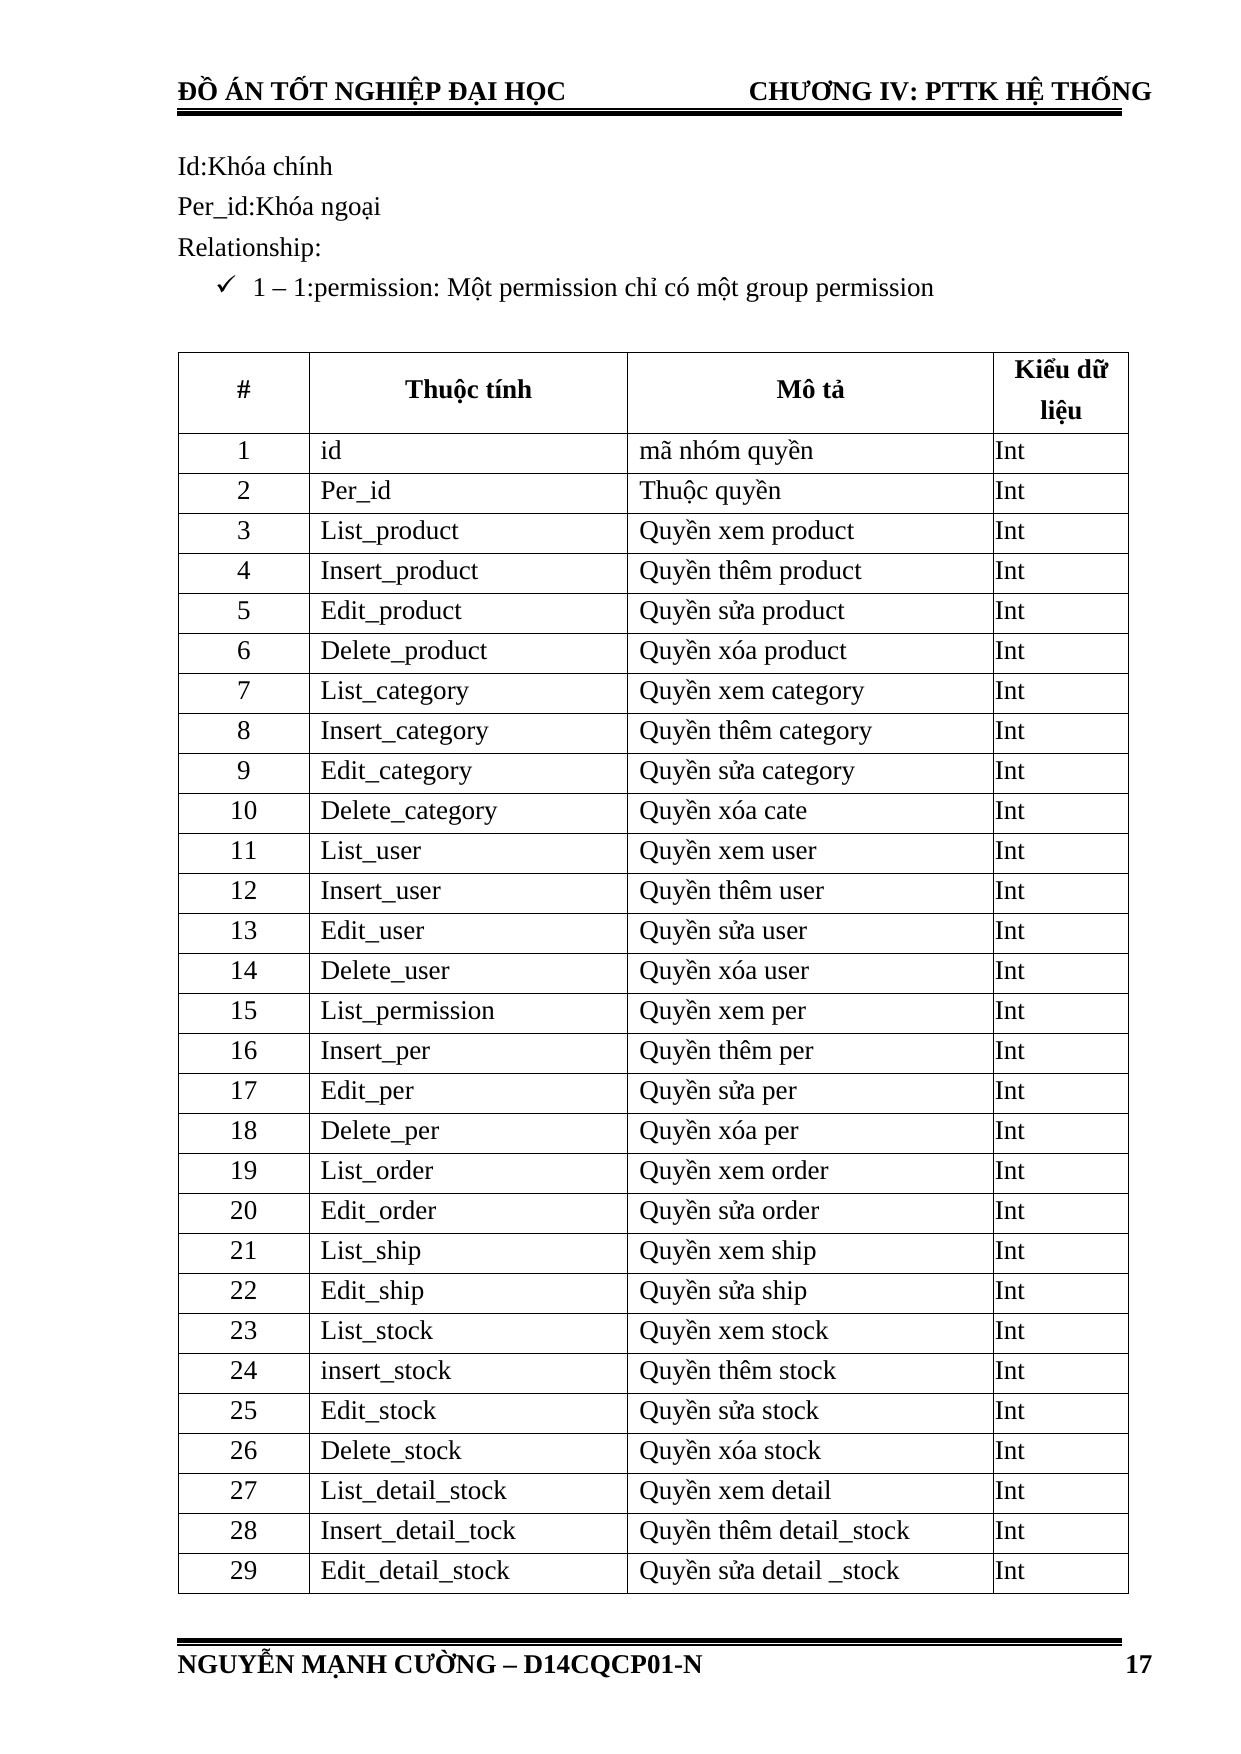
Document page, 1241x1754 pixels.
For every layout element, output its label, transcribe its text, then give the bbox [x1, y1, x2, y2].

table_cell List_detail_stock [310, 1474, 627, 1513]
table_cell 9 [179, 754, 309, 793]
table_cell Edit_category [310, 754, 627, 793]
table_cell 15 [179, 994, 309, 1033]
table_cell List_permission [310, 994, 627, 1033]
table_cell Int [994, 1554, 1128, 1593]
table_cell Int [994, 954, 1128, 993]
table_cell 3 [179, 514, 309, 553]
table_cell Int [994, 1474, 1128, 1513]
table_cell 28 [179, 1514, 309, 1553]
text Id:Khóa chính [177, 150, 1122, 181]
table_cell 25 [179, 1394, 309, 1433]
table_cell Delete_per [310, 1114, 627, 1153]
table_cell Int [994, 714, 1128, 753]
table_cell 19 [179, 1154, 309, 1193]
table_header Thuộc tính [310, 353, 627, 433]
table_cell Int [994, 1234, 1128, 1273]
table_cell Quyền xem category [628, 674, 993, 713]
table_cell Thuộc quyền [628, 474, 993, 513]
table_cell Quyền sửa product [628, 594, 993, 633]
table_cell Edit_product [310, 594, 627, 633]
table_cell 20 [179, 1194, 309, 1233]
table_cell Int [994, 514, 1128, 553]
table_cell Quyền xem detail [628, 1474, 993, 1513]
table_cell Quyền xem user [628, 834, 993, 873]
table_cell Int [994, 634, 1128, 673]
table_cell Insert_category [310, 714, 627, 753]
table_cell Quyền sửa stock [628, 1394, 993, 1433]
table_cell 22 [179, 1274, 309, 1313]
table_cell Quyền thêm detail_stock [628, 1514, 993, 1553]
table_cell Edit_stock [310, 1394, 627, 1433]
table_cell Int [994, 1514, 1128, 1553]
table_cell 26 [179, 1434, 309, 1473]
table_cell Int [994, 1434, 1128, 1473]
table_cell Delete_user [310, 954, 627, 993]
table_cell Per_id [310, 474, 627, 513]
table_cell 21 [179, 1234, 309, 1273]
table_cell Quyền xem per [628, 994, 993, 1033]
list 1 – 1:permission: Một permission chỉ có một group permission [215, 271, 1122, 302]
table_cell Int [994, 1074, 1128, 1113]
table_cell Quyền sửa category [628, 754, 993, 793]
table_cell 16 [179, 1034, 309, 1073]
table_cell Quyền sửa ship [628, 1274, 993, 1313]
table_cell Quyền sửa user [628, 914, 993, 953]
table_cell Insert_user [310, 874, 627, 913]
table_cell List_order [310, 1154, 627, 1193]
table_cell List_ship [310, 1234, 627, 1273]
table_cell Quyền sửa order [628, 1194, 993, 1233]
table_cell Quyền thêm category [628, 714, 993, 753]
table_cell Int [994, 474, 1128, 513]
table_cell List_category [310, 674, 627, 713]
table_cell 7 [179, 674, 309, 713]
table_cell 8 [179, 714, 309, 753]
table_cell 27 [179, 1474, 309, 1513]
table_cell id [310, 434, 627, 473]
table_cell Quyền xem product [628, 514, 993, 553]
table_cell Int [994, 754, 1128, 793]
table_cell 5 [179, 594, 309, 633]
table_cell Int [994, 434, 1128, 473]
table_cell Quyền xóa user [628, 954, 993, 993]
table_cell 1 [179, 434, 309, 473]
table_cell Insert_per [310, 1034, 627, 1073]
table_cell Delete_stock [310, 1434, 627, 1473]
table_cell Int [994, 674, 1128, 713]
table_cell List_product [310, 514, 627, 553]
table_cell Int [994, 594, 1128, 633]
table_cell Int [994, 834, 1128, 873]
table_cell 10 [179, 794, 309, 833]
table_cell Int [994, 994, 1128, 1033]
table_cell 11 [179, 834, 309, 873]
table_cell Quyền xem ship [628, 1234, 993, 1273]
table_cell Delete_category [310, 794, 627, 833]
table_cell Int [994, 1314, 1128, 1353]
table_cell Int [994, 1114, 1128, 1153]
table_cell Quyền xóa cate [628, 794, 993, 833]
table_cell 12 [179, 874, 309, 913]
table_header Kiểu dữ liệu [994, 353, 1128, 433]
table_cell Int [994, 1034, 1128, 1073]
table_cell Delete_product [310, 634, 627, 673]
table_cell mã nhóm quyền [628, 434, 993, 473]
table_cell Int [994, 1274, 1128, 1313]
table_cell List_stock [310, 1314, 627, 1353]
table_cell Edit_detail_stock [310, 1554, 627, 1593]
table_cell Quyền xem order [628, 1154, 993, 1193]
table_cell Edit_per [310, 1074, 627, 1113]
table_cell Quyền xem stock [628, 1314, 993, 1353]
table_cell insert_stock [310, 1354, 627, 1393]
table_cell Int [994, 1154, 1128, 1193]
table_cell Int [994, 1394, 1128, 1433]
text Per_id:Khóa ngoại [177, 190, 1122, 222]
table_cell Int [994, 1194, 1128, 1233]
table_cell Int [994, 794, 1128, 833]
table_cell Edit_ship [310, 1274, 627, 1313]
table_cell List_user [310, 834, 627, 873]
table_cell Quyền thêm stock [628, 1354, 993, 1393]
table_cell Quyền sửa per [628, 1074, 993, 1113]
table_cell Quyền thêm user [628, 874, 993, 913]
table_cell 18 [179, 1114, 309, 1153]
table_cell 14 [179, 954, 309, 993]
table_cell 24 [179, 1354, 309, 1393]
table_cell 4 [179, 554, 309, 593]
table_cell Insert_product [310, 554, 627, 593]
table_cell Int [994, 554, 1128, 593]
table_cell 23 [179, 1314, 309, 1353]
table_cell 17 [179, 1074, 309, 1113]
table_cell Quyền sửa detail _stock [628, 1554, 993, 1593]
table_cell Quyền thêm per [628, 1034, 993, 1073]
table_cell Int [994, 914, 1128, 953]
table_cell 13 [179, 914, 309, 953]
table_cell Insert_detail_tock [310, 1514, 627, 1553]
table_cell 6 [179, 634, 309, 673]
table_cell Int [994, 1354, 1128, 1393]
table_cell Quyền xóa per [628, 1114, 993, 1153]
table_cell Edit_user [310, 914, 627, 953]
table_header # [179, 353, 309, 433]
table_header Mô tả [628, 353, 993, 433]
table_cell Quyền xóa stock [628, 1434, 993, 1473]
table_cell Edit_order [310, 1194, 627, 1233]
table_cell Quyền thêm product [628, 554, 993, 593]
text Relationship: [177, 231, 1122, 262]
table_cell Int [994, 874, 1128, 913]
table_cell 29 [179, 1554, 309, 1593]
table_cell Quyền xóa product [628, 634, 993, 673]
table_cell 2 [179, 474, 309, 513]
